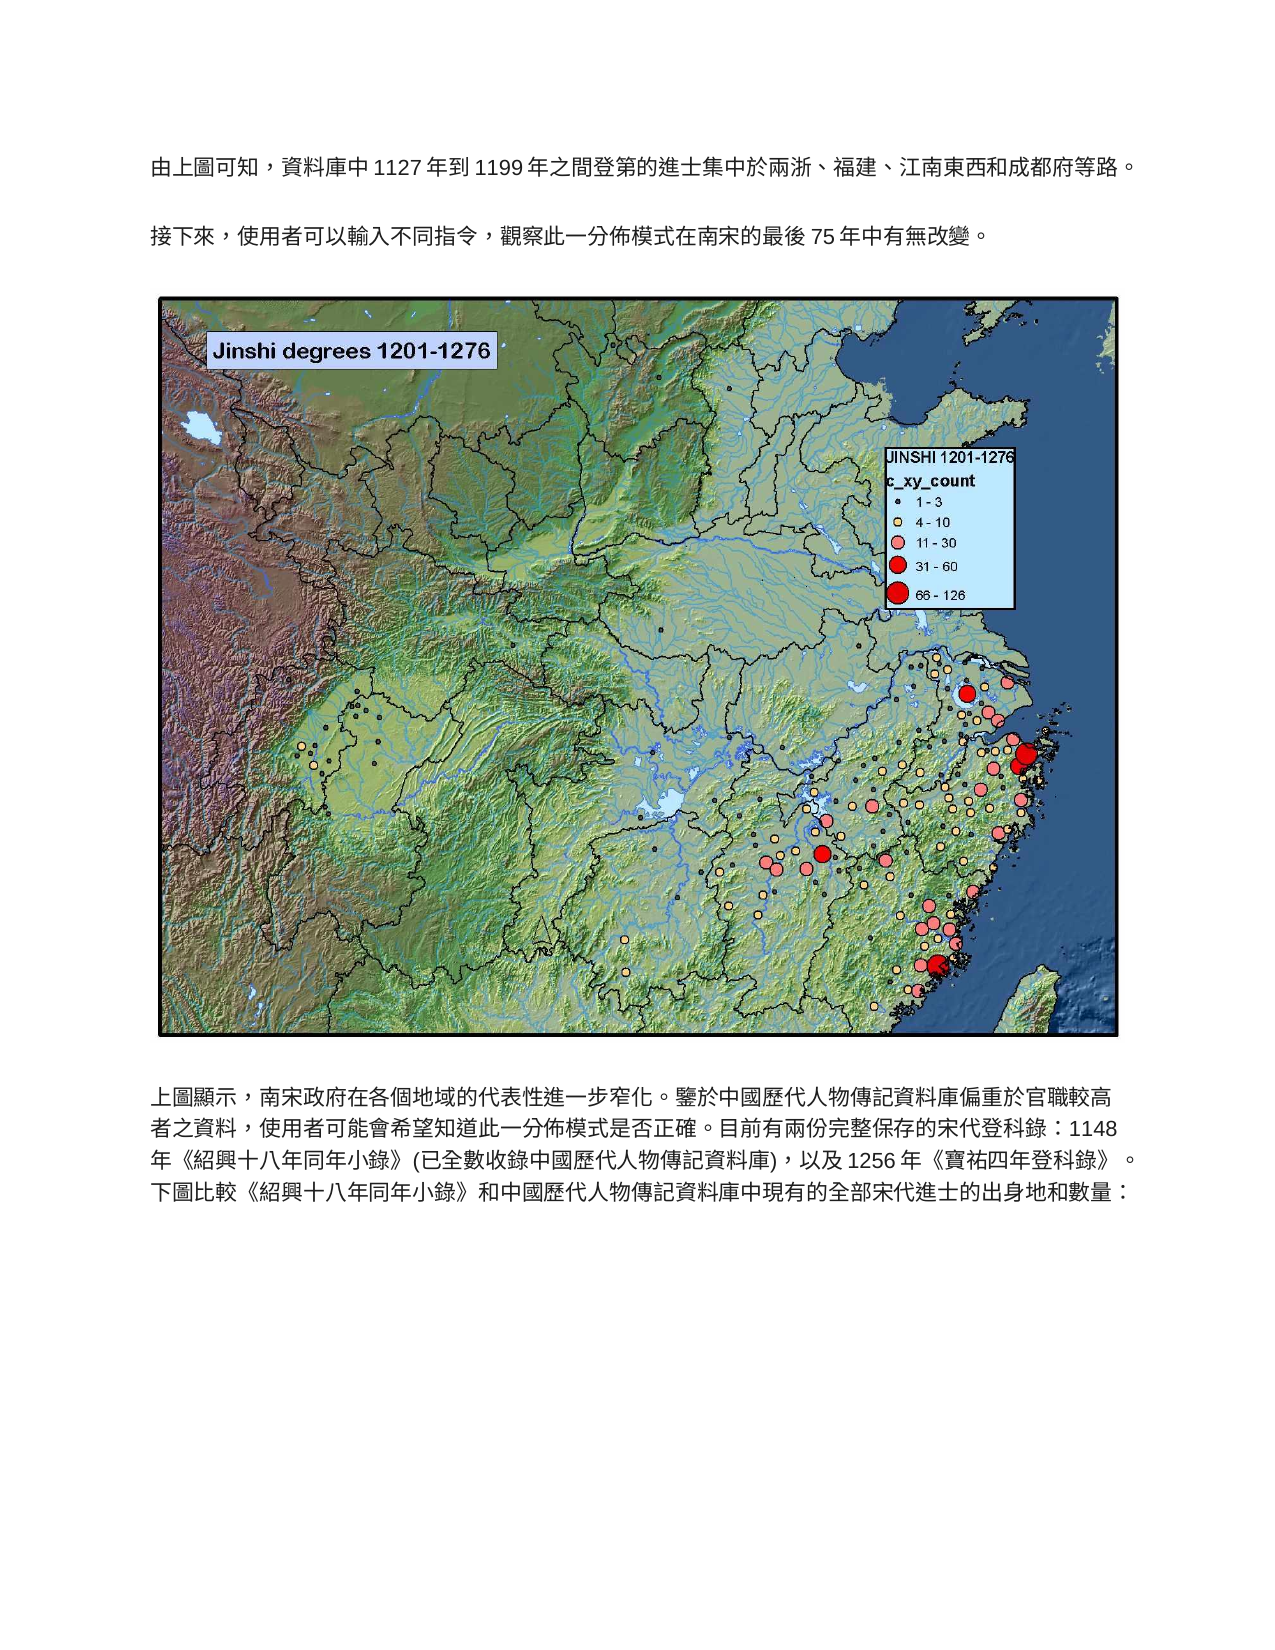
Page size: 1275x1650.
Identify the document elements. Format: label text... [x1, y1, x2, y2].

text 由上圖可知，資料庫中1127年到1199年之間登第的進士集中於兩浙、福建、江南東西和成都府等路。 [150, 150, 1125, 182]
text 接下來，使用者可以輸入不同指令，觀察此一分佈模式在南宋的最後75年中有無改變。 [150, 219, 1125, 251]
picture [150, 288, 1125, 1043]
text 上圖顯示，南宋政府在各個地域的代表性進一步窄化。鑒於中國歷代人物傳記資料庫偏重於官職較高者之資料，使用者可能會希望知道此一分佈模式是否正確。目前有兩份完整保存的宋代登科錄：1148年《紹興十八年同年小錄》(已全數收錄中國歷代人物傳記資料庫)，以及1256年《寶祐四年登科錄》。下圖比較《紹興十八年同年小錄》和中國歷代人物傳記資料庫中現有的全部宋代進士的出身地和數量： [150, 1080, 1125, 1206]
